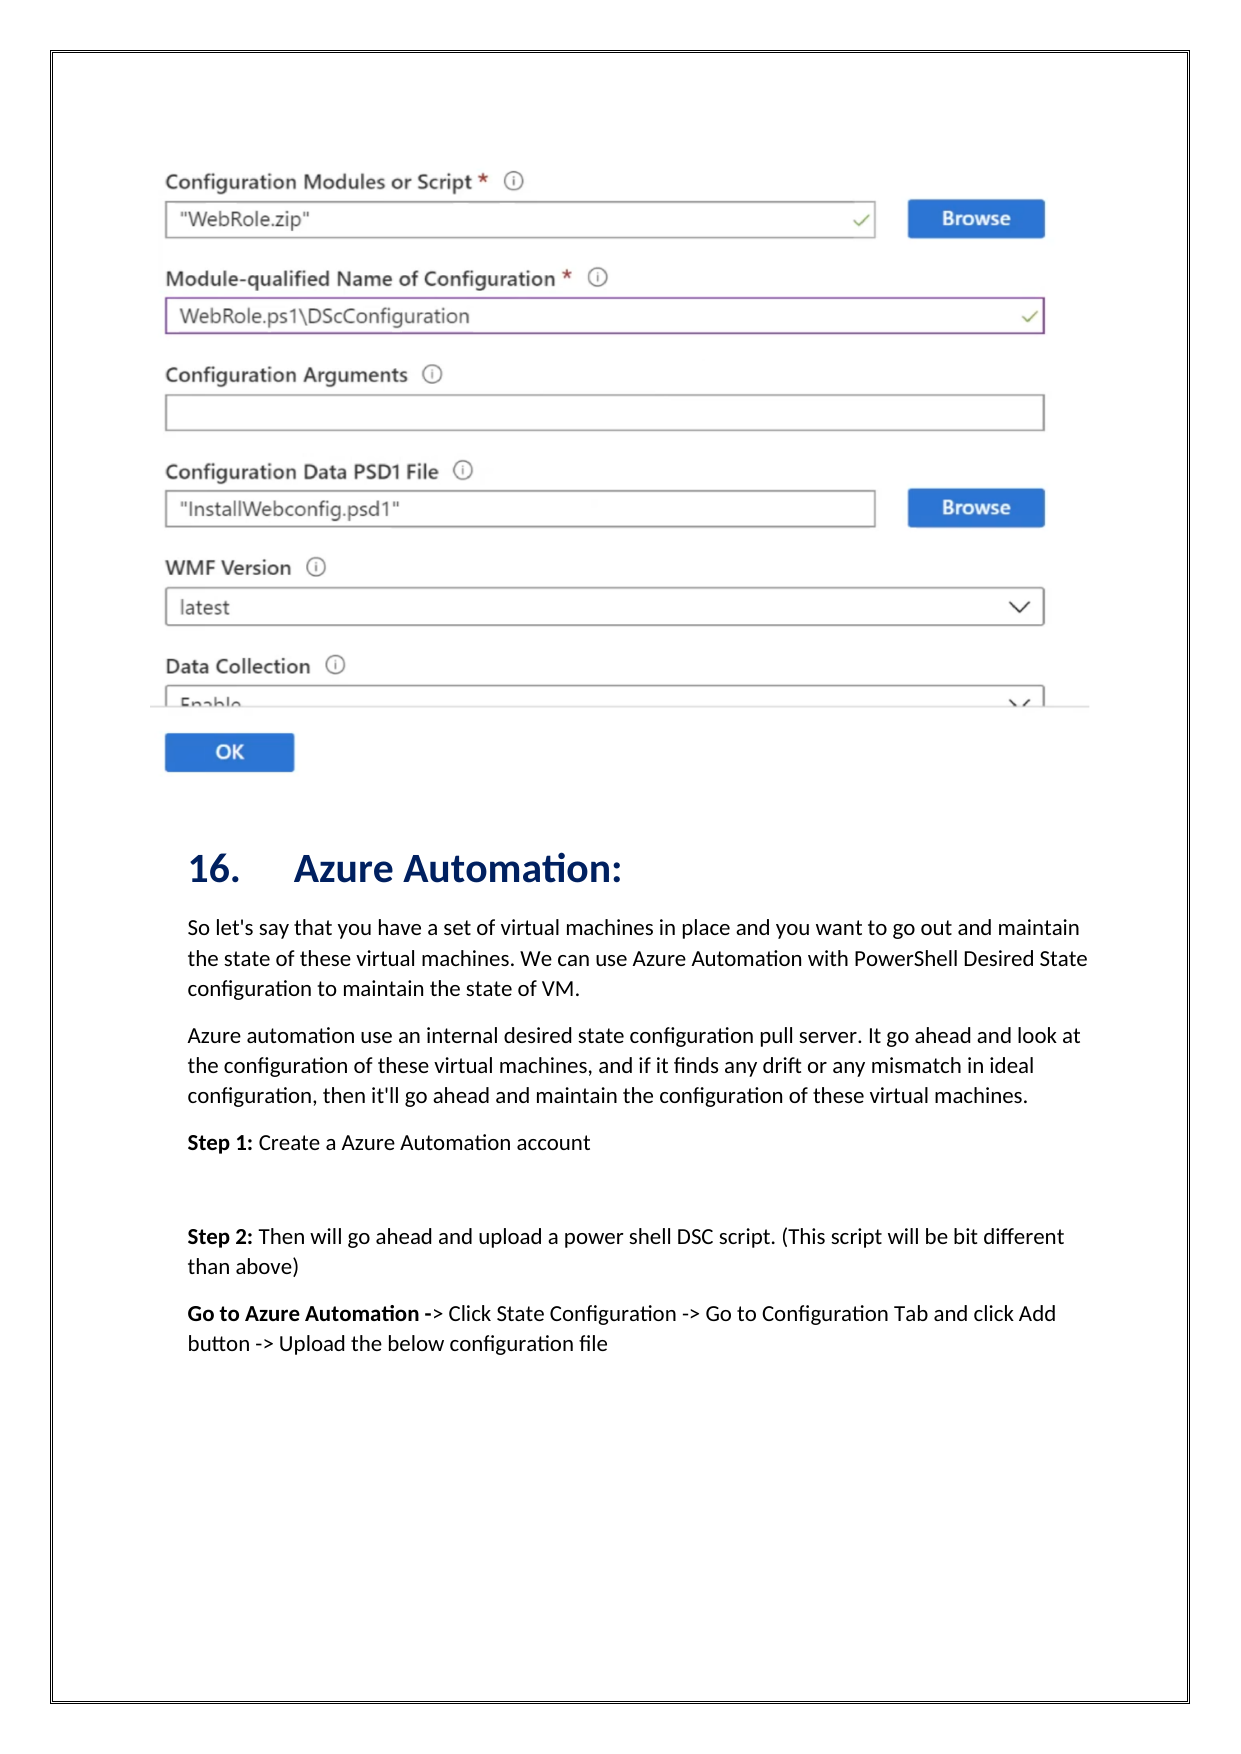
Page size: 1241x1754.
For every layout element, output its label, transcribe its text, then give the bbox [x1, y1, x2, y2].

text Go to Azure Automation -> Click State Configuration -> Go to Configuration Tab and click Add button -> Upload the below configuration file [187, 1299, 1090, 1357]
picture [150, 150, 1090, 777]
list Azure Automation: [187, 842, 1090, 893]
text So let's say that you have a set of virtual machines in place and you want to go out and maintain the state of these virtual machines. We can use Azure Automation with PowerShell Desired State configuration to maintain the state of VM. [187, 913, 1090, 1002]
text Step 1: Create a Azure Automation account [187, 1128, 1090, 1156]
text Step 2: Then will go ahead and upload a power shell DSC script. (This script will be bit different than above) [187, 1222, 1090, 1280]
text Azure automation use an internal desired state configuration pull server. It go ahead and look at the configuration of these virtual machines, and if it finds any drift or any mismatch in ideal configuration, then it'll go ahead and maintain the configuration of these virtual machines. [187, 1021, 1090, 1109]
